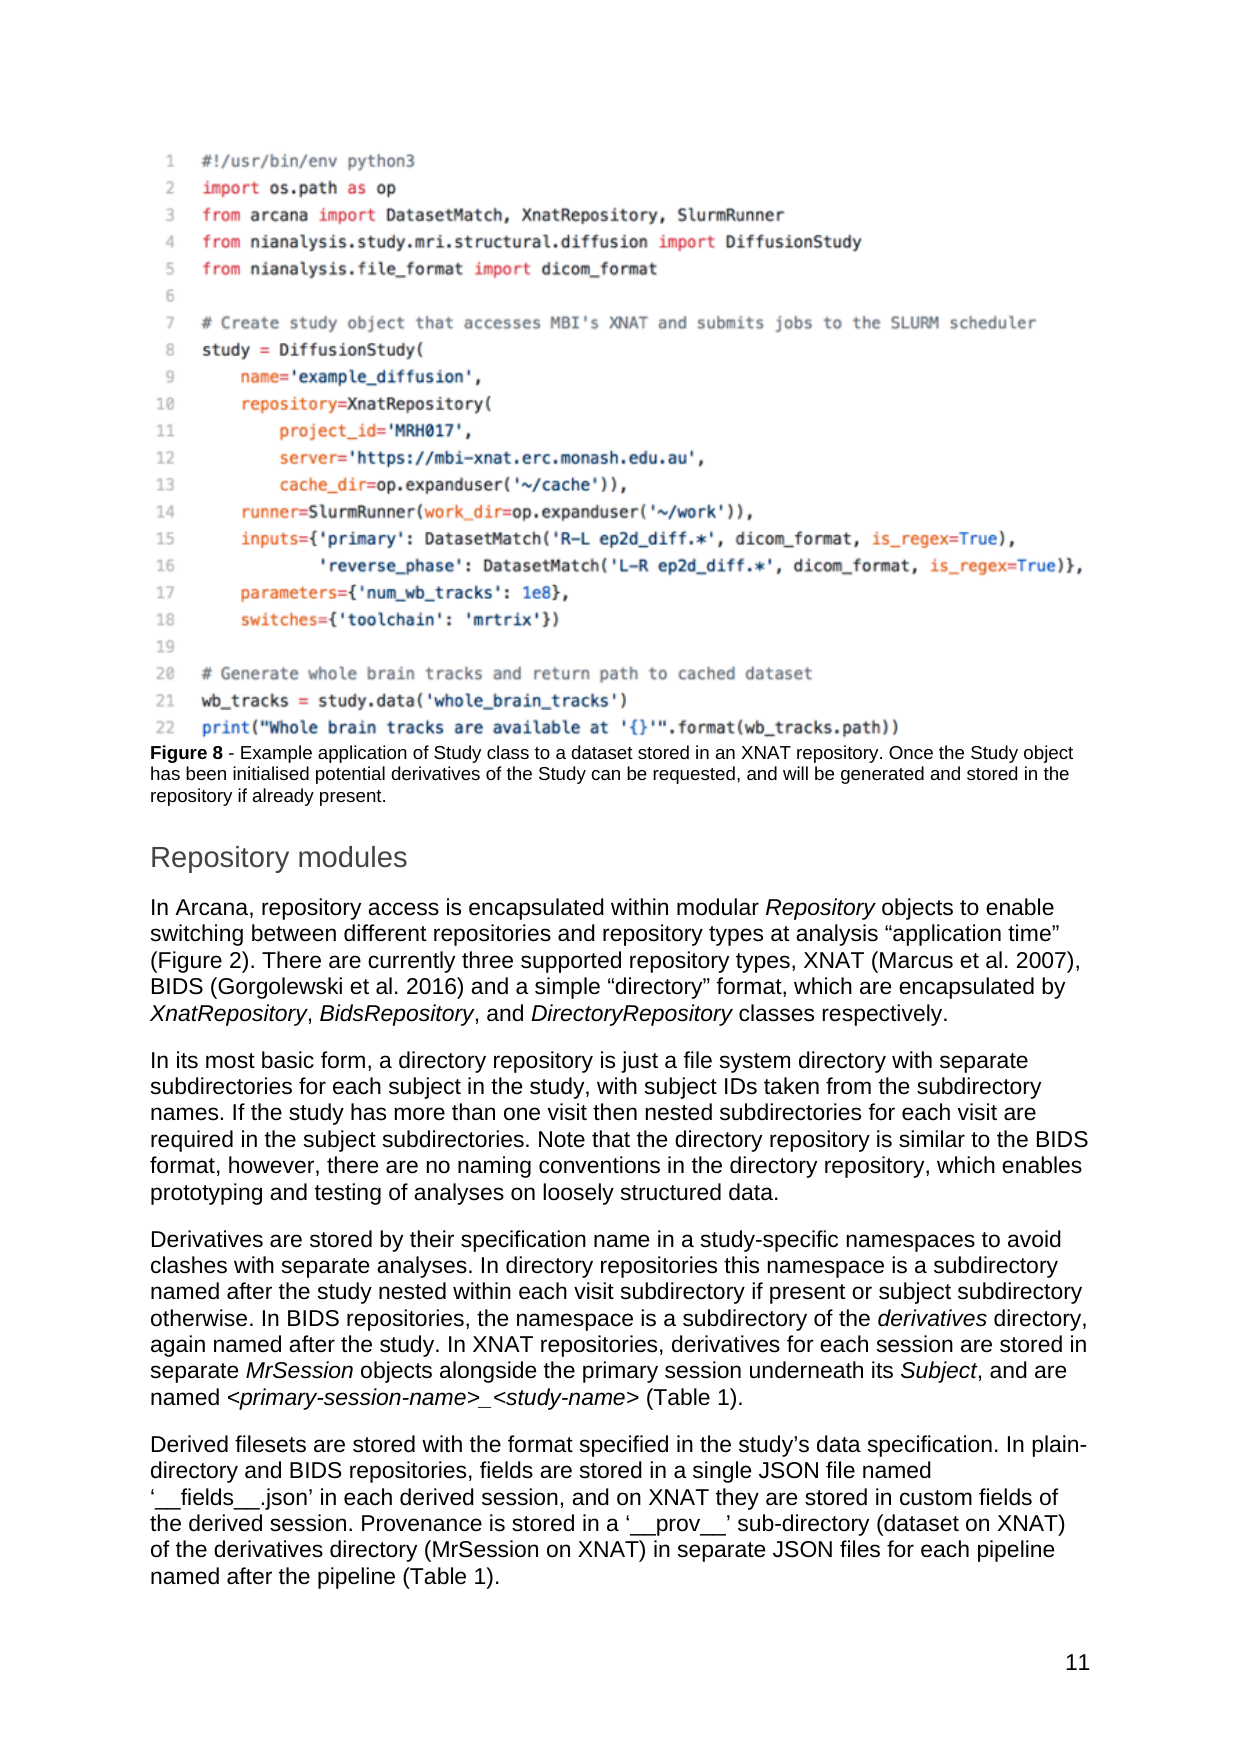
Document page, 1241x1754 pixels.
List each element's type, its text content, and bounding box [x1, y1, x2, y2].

text Derived filesets are stored with the format specified in the study’s data specification. In plain-directory and BIDS repositories, fields are stored in a single JSON file named ‘__fields__.json’ in each derived session, and on XNAT they are stored in custom fields of the derived session. Provenance is stored in a ‘__prov__’ sub-directory (dataset on XNAT) of the derivatives directory (MrSession on XNAT) in separate JSON files for each pipeline named after the pipeline (Table 1). [150, 1431, 1090, 1589]
picture [150, 150, 1091, 742]
text Derivatives are stored by their specification name in a study-specific namespaces to avoid clashes with separate analyses. In directory repositories this namespace is a subdirectory named after the study nested within each visit subdirectory if present or subject subdirectory otherwise. In BIDS repositories, the namespace is a subdirectory of the derivatives directory, again named after the study. In XNAT repositories, derivatives for each session are stored in separate MrSession objects alongside the primary session underneath its Subject, and are named <primary-session-name>_<study-name> (Table 1). [150, 1226, 1090, 1410]
text Figure 8 - Example application of Study class to a dataset stored in an XNAT repository. Once the Study object has been initialised potential derivatives of the Study can be requested, and will be generated and stored in the repository if already present. [150, 742, 1090, 806]
text In its most basic form, a directory repository is just a file system directory with separate subdirectories for each subject in the study, with subject IDs taken from the subdirectory names. If the study has more than one visit then nested subdirectories for each visit are required in the subject subdirectories. Note that the directory repository is similar to the BIDS format, however, there are no naming conventions in the directory repository, which enables prototyping and testing of analyses on loosely structured data. [150, 1047, 1090, 1205]
subtitle Repository modules [150, 840, 1090, 873]
text In Arcana, repository access is encapsulated within modular Repository objects to enable switching between different repositories and repository types at analysis “application time” (Figure 2). There are currently three supported repository types, XNAT (Marcus et al. 2007), BIDS (Gorgolewski et al. 2016) and a simple “directory” format, which are encapsulated by XnatRepository, BidsRepository, and DirectoryRepository classes respectively. [150, 894, 1090, 1026]
